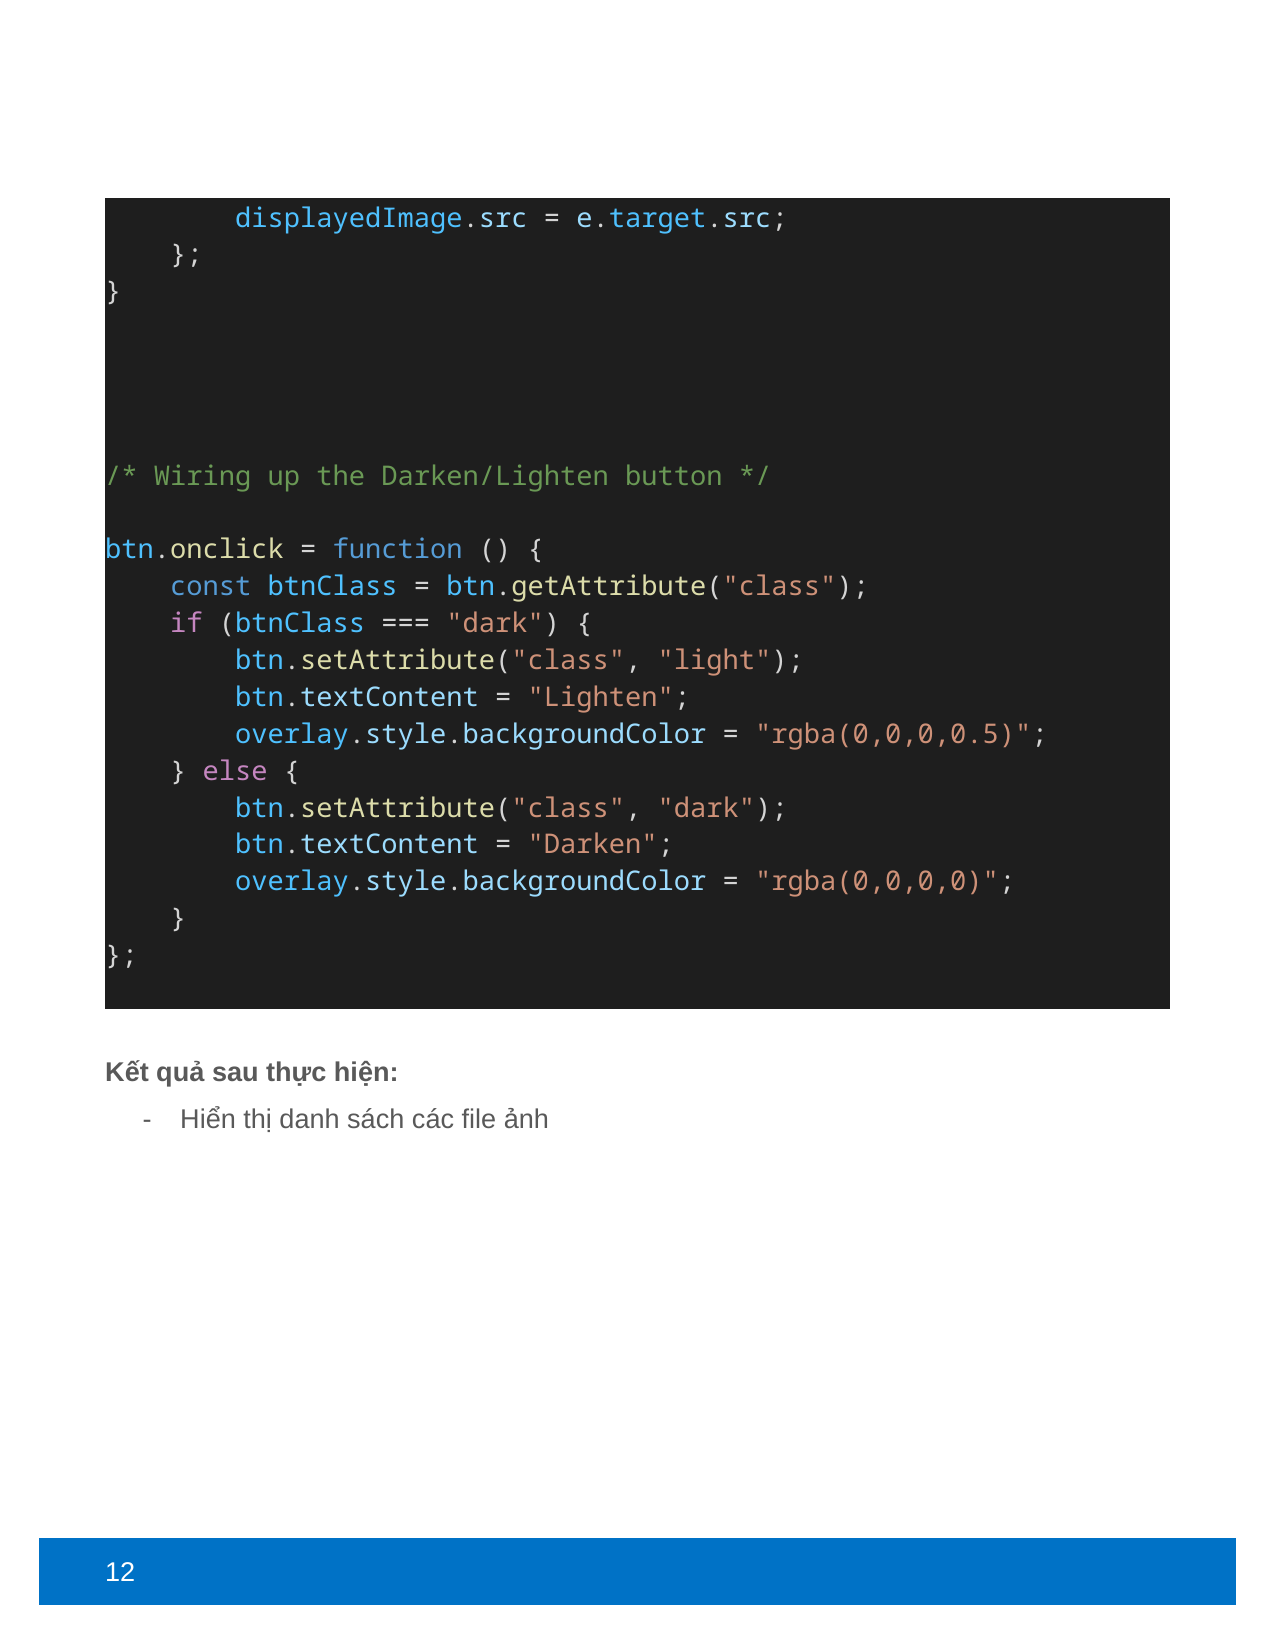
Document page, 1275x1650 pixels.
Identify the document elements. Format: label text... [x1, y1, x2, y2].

text } [105, 272, 1170, 309]
list Hiển thị danh sách các file ảnh [142, 1103, 1170, 1134]
text displayedImage.src = e.target.src; [105, 198, 1170, 235]
text const btnClass = btn.getAttribute("class"); [105, 567, 1170, 604]
text Kết quả sau thực hiện: [105, 1056, 1170, 1087]
text btn.setAttribute("class", "dark"); [105, 788, 1170, 825]
text btn.setAttribute("class", "light"); [105, 641, 1170, 677]
text }; [105, 936, 1170, 972]
text btn.textContent = "Darken"; [105, 825, 1170, 862]
text btn.textContent = "Lighten"; [105, 677, 1170, 714]
text overlay.style.backgroundColor = "rgba(0,0,0,0)"; [105, 862, 1170, 899]
text if (btnClass === "dark") { [105, 604, 1170, 641]
text /* Wiring up the Darken/Lighten button */ [105, 456, 1170, 493]
text btn.onclick = function () { [105, 530, 1170, 567]
text overlay.style.backgroundColor = "rgba(0,0,0,0.5)"; [105, 714, 1170, 751]
text }; [105, 235, 1170, 272]
text } [105, 899, 1170, 936]
text } else { [105, 751, 1170, 788]
